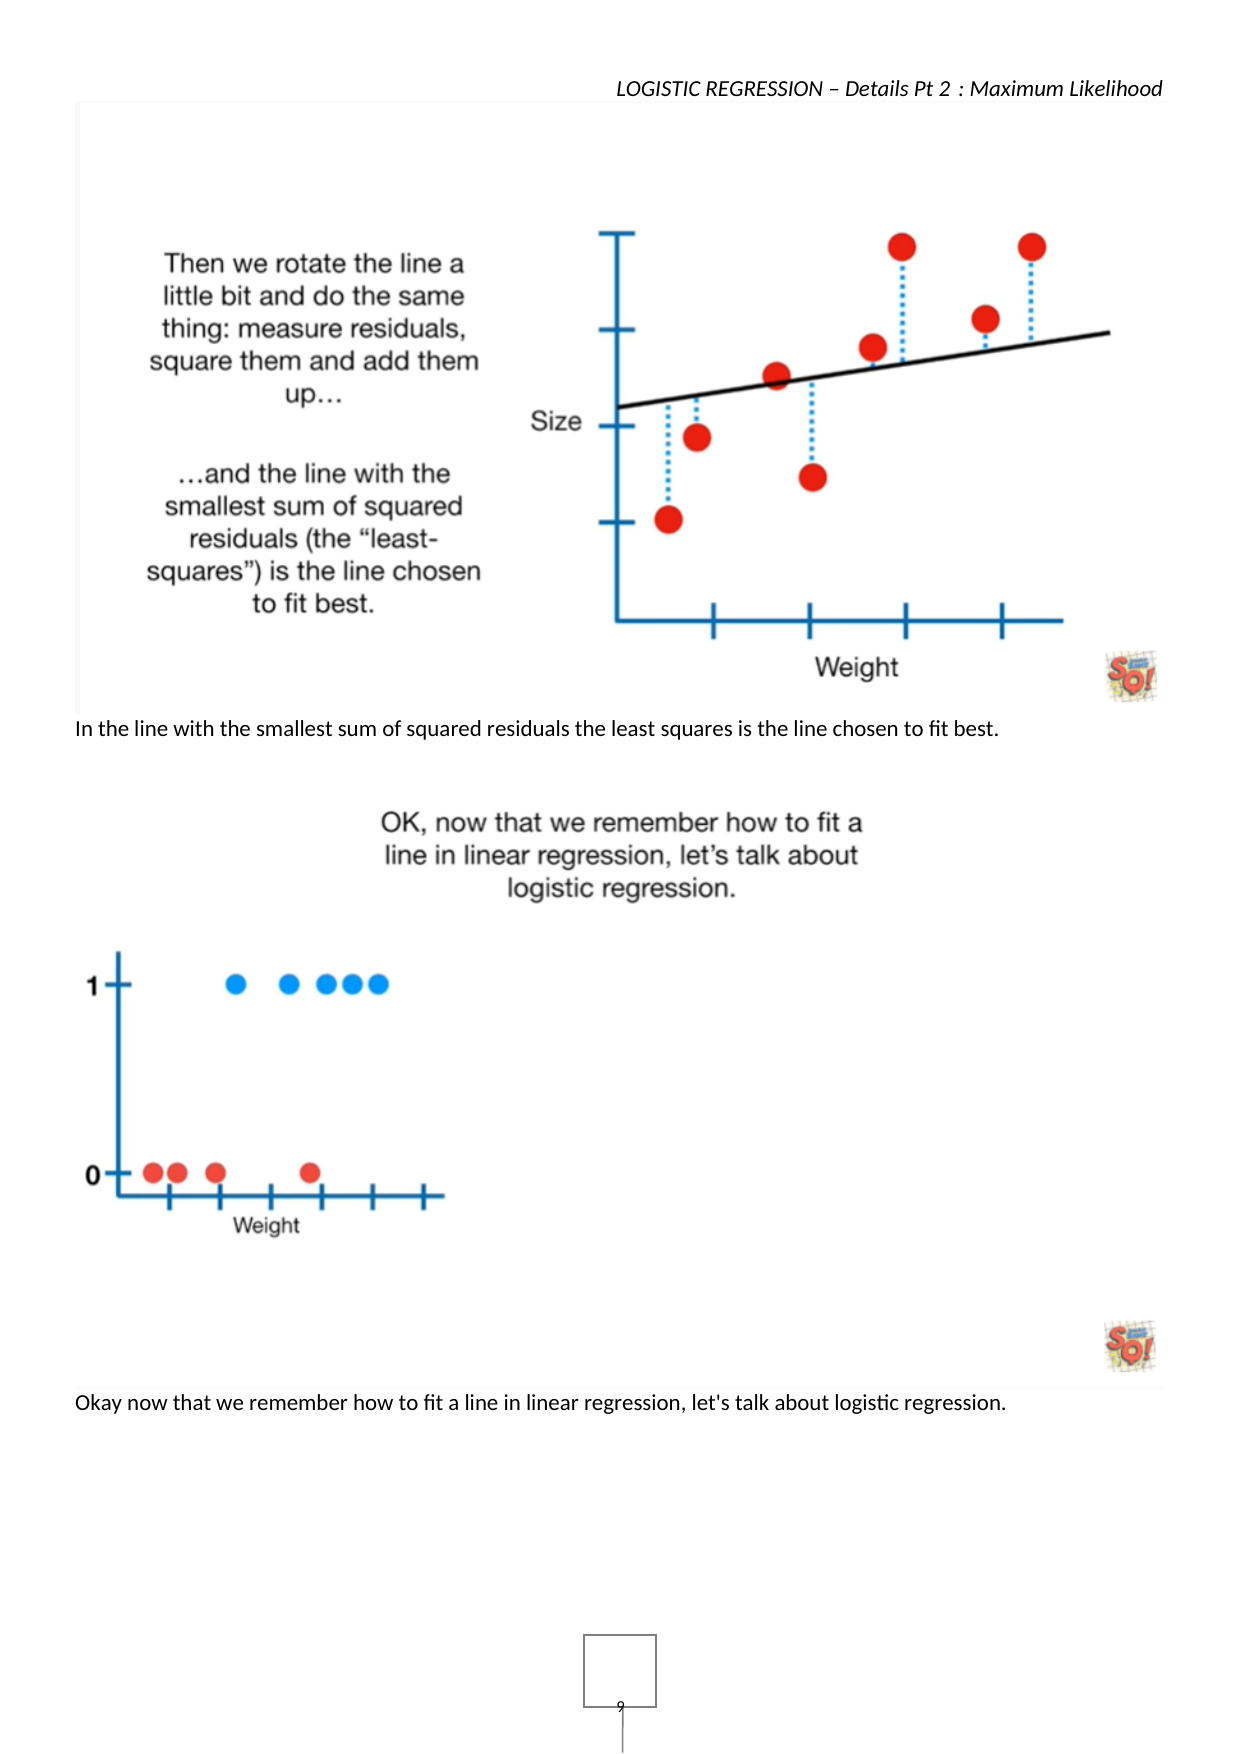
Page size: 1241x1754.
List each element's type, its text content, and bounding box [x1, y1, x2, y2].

text Okay now that we remember how to fit a line in linear regression, let's talk about logistic regression. [75, 1389, 1165, 1416]
text In the line with the smallest sum of squared residuals the least squares is the line chosen to fit best. [75, 715, 1165, 743]
picture [75, 101, 1166, 715]
picture [75, 770, 1166, 1389]
